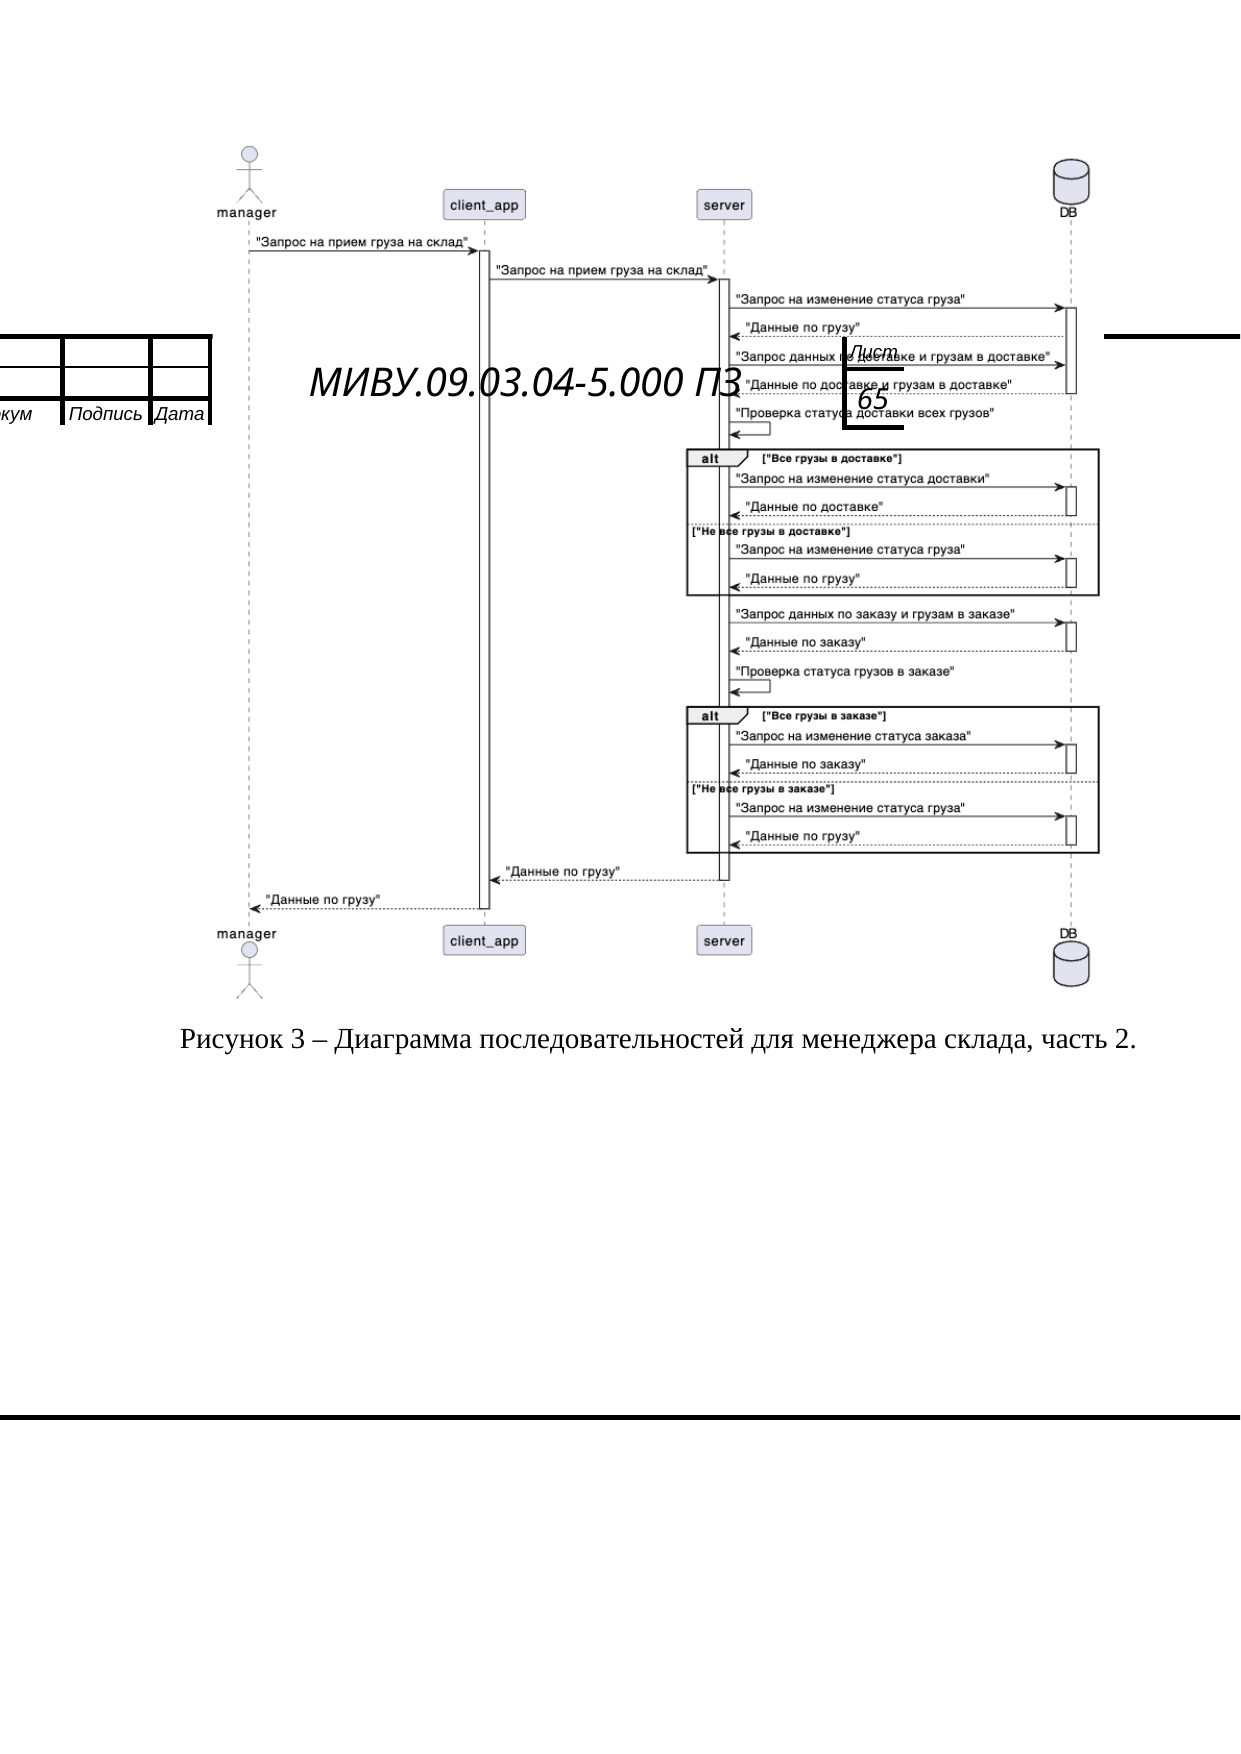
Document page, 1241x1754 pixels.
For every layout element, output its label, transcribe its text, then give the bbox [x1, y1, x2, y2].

text Рисунок 3 – Диаграмма последовательностей для менеджера склада, часть 2. [149, 1021, 1168, 1054]
picture [212, 141, 1104, 1005]
